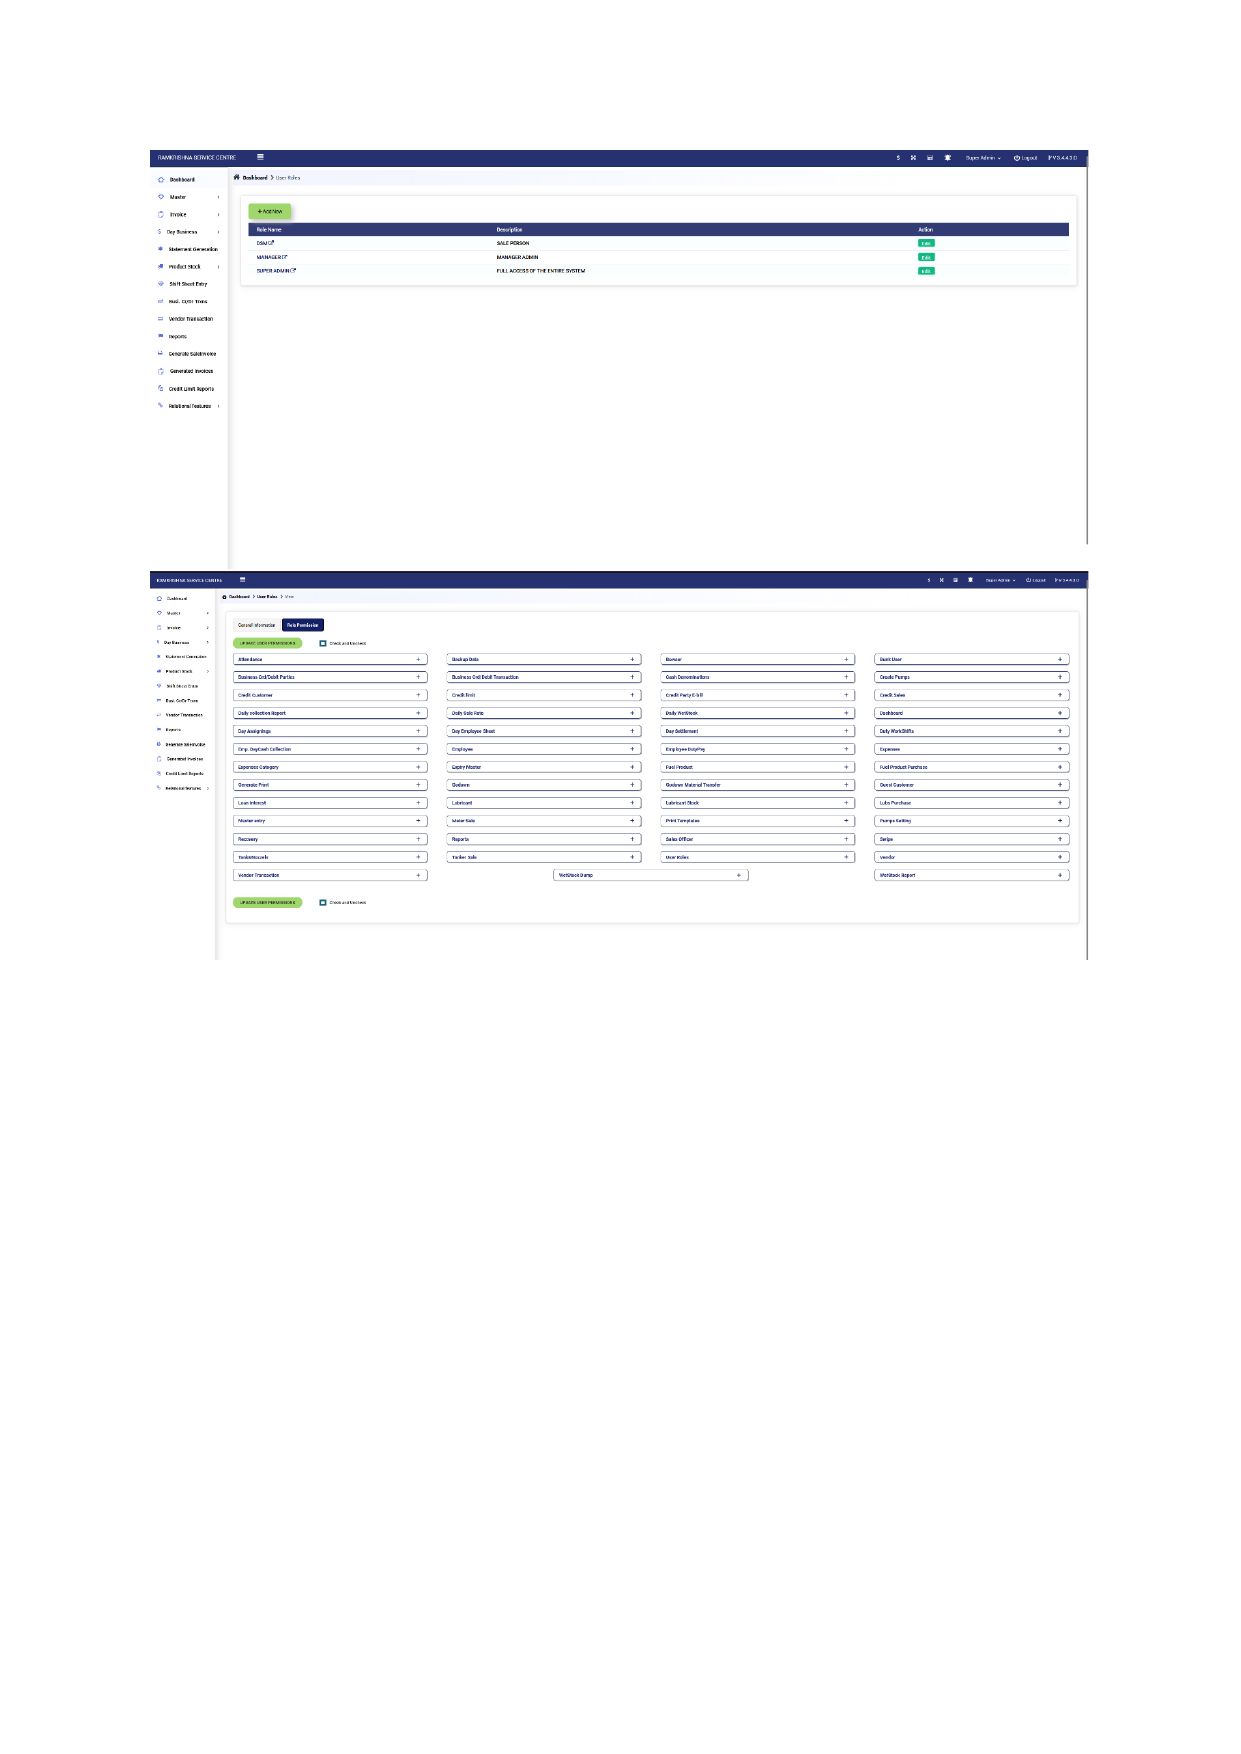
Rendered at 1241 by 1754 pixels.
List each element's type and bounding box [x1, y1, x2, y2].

picture [150, 150, 1089, 569]
picture [150, 571, 1089, 960]
